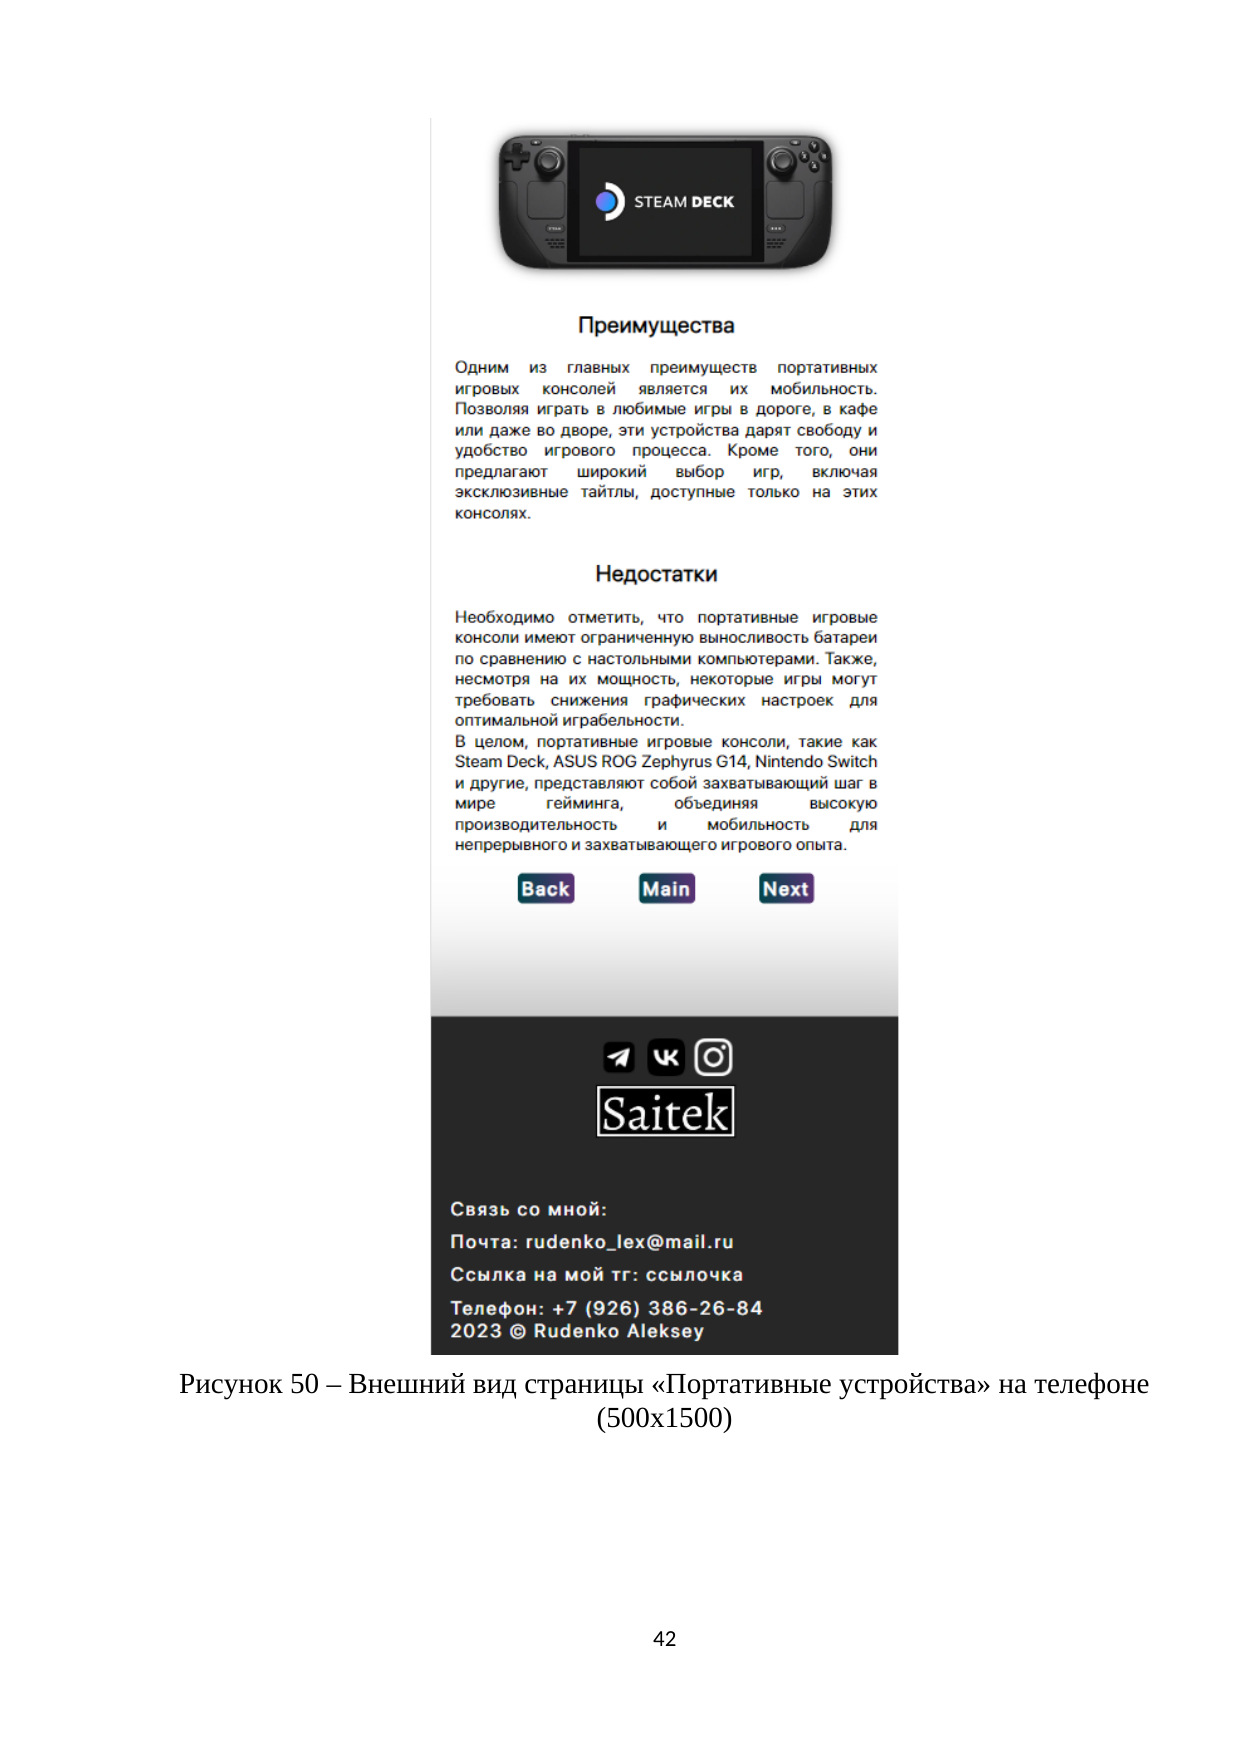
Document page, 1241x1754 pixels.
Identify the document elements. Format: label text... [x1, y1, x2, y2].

text Рисунок 50 – Внешний вид страницы «Портативные устройства» на телефоне (500х1500) [177, 1367, 1152, 1434]
picture [430, 118, 899, 1355]
